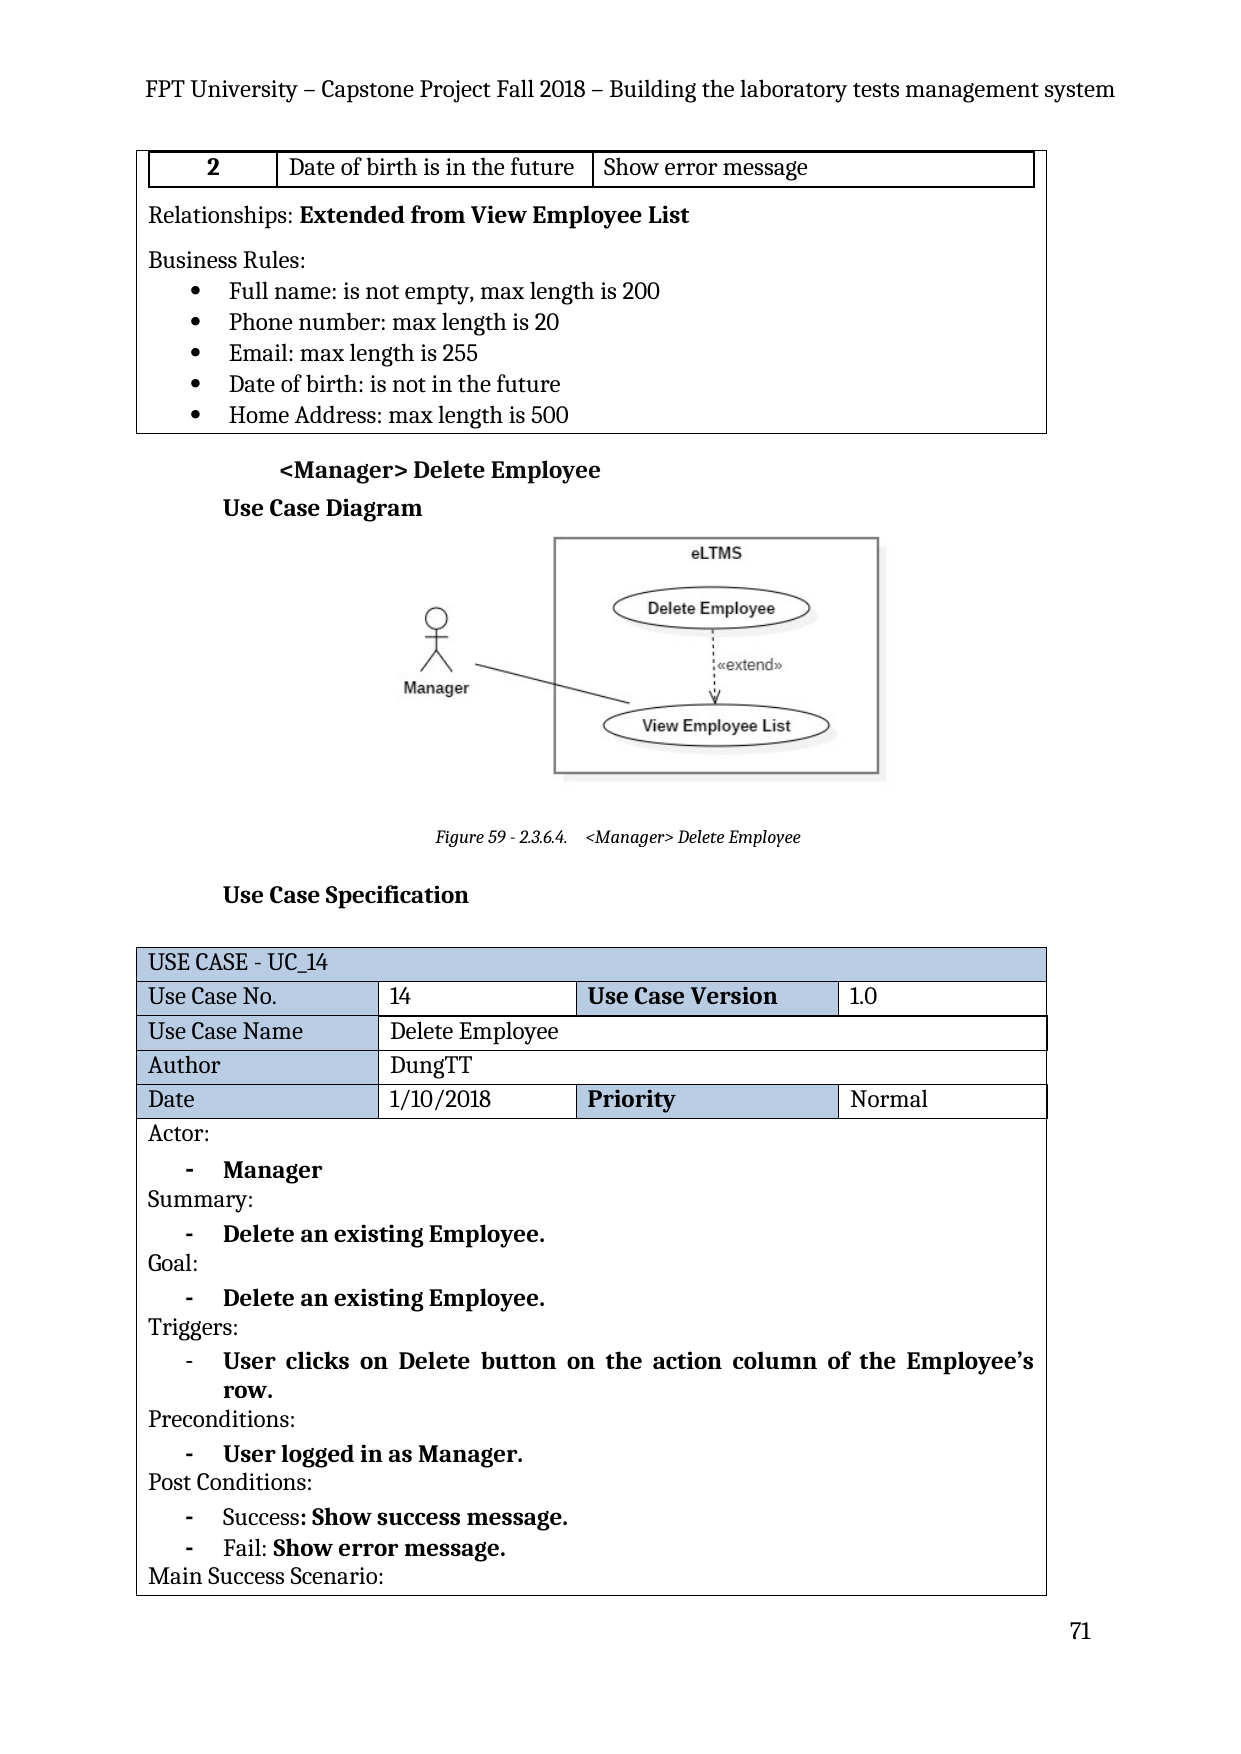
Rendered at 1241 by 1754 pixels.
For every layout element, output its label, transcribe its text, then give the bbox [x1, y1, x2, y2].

table_cell Use Case Name [137, 1016, 378, 1050]
text Use Case Diagram [148, 494, 1090, 522]
table_cell Priority [577, 1085, 838, 1118]
table_cell Use Case Version [577, 982, 838, 1015]
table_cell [137, 151, 1046, 432]
table_cell 1/10/2018 [379, 1085, 576, 1118]
table_cell DungTT [379, 1051, 1046, 1084]
table_cell Delete Employee [379, 1017, 1046, 1050]
table_header USE CASE - UC_14 [137, 948, 1046, 981]
picture [386, 526, 927, 822]
table_cell 1.0 [839, 982, 1046, 1015]
list <Manager> Delete Employee [279, 456, 1090, 485]
text Use Case Specification [148, 881, 1090, 909]
table_cell Author [137, 1051, 378, 1084]
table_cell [137, 1119, 1046, 1595]
table_cell Date [137, 1085, 378, 1118]
table_cell Use Case No. [137, 982, 378, 1015]
table_cell 14 [379, 982, 576, 1015]
table_cell Normal [839, 1085, 1046, 1118]
